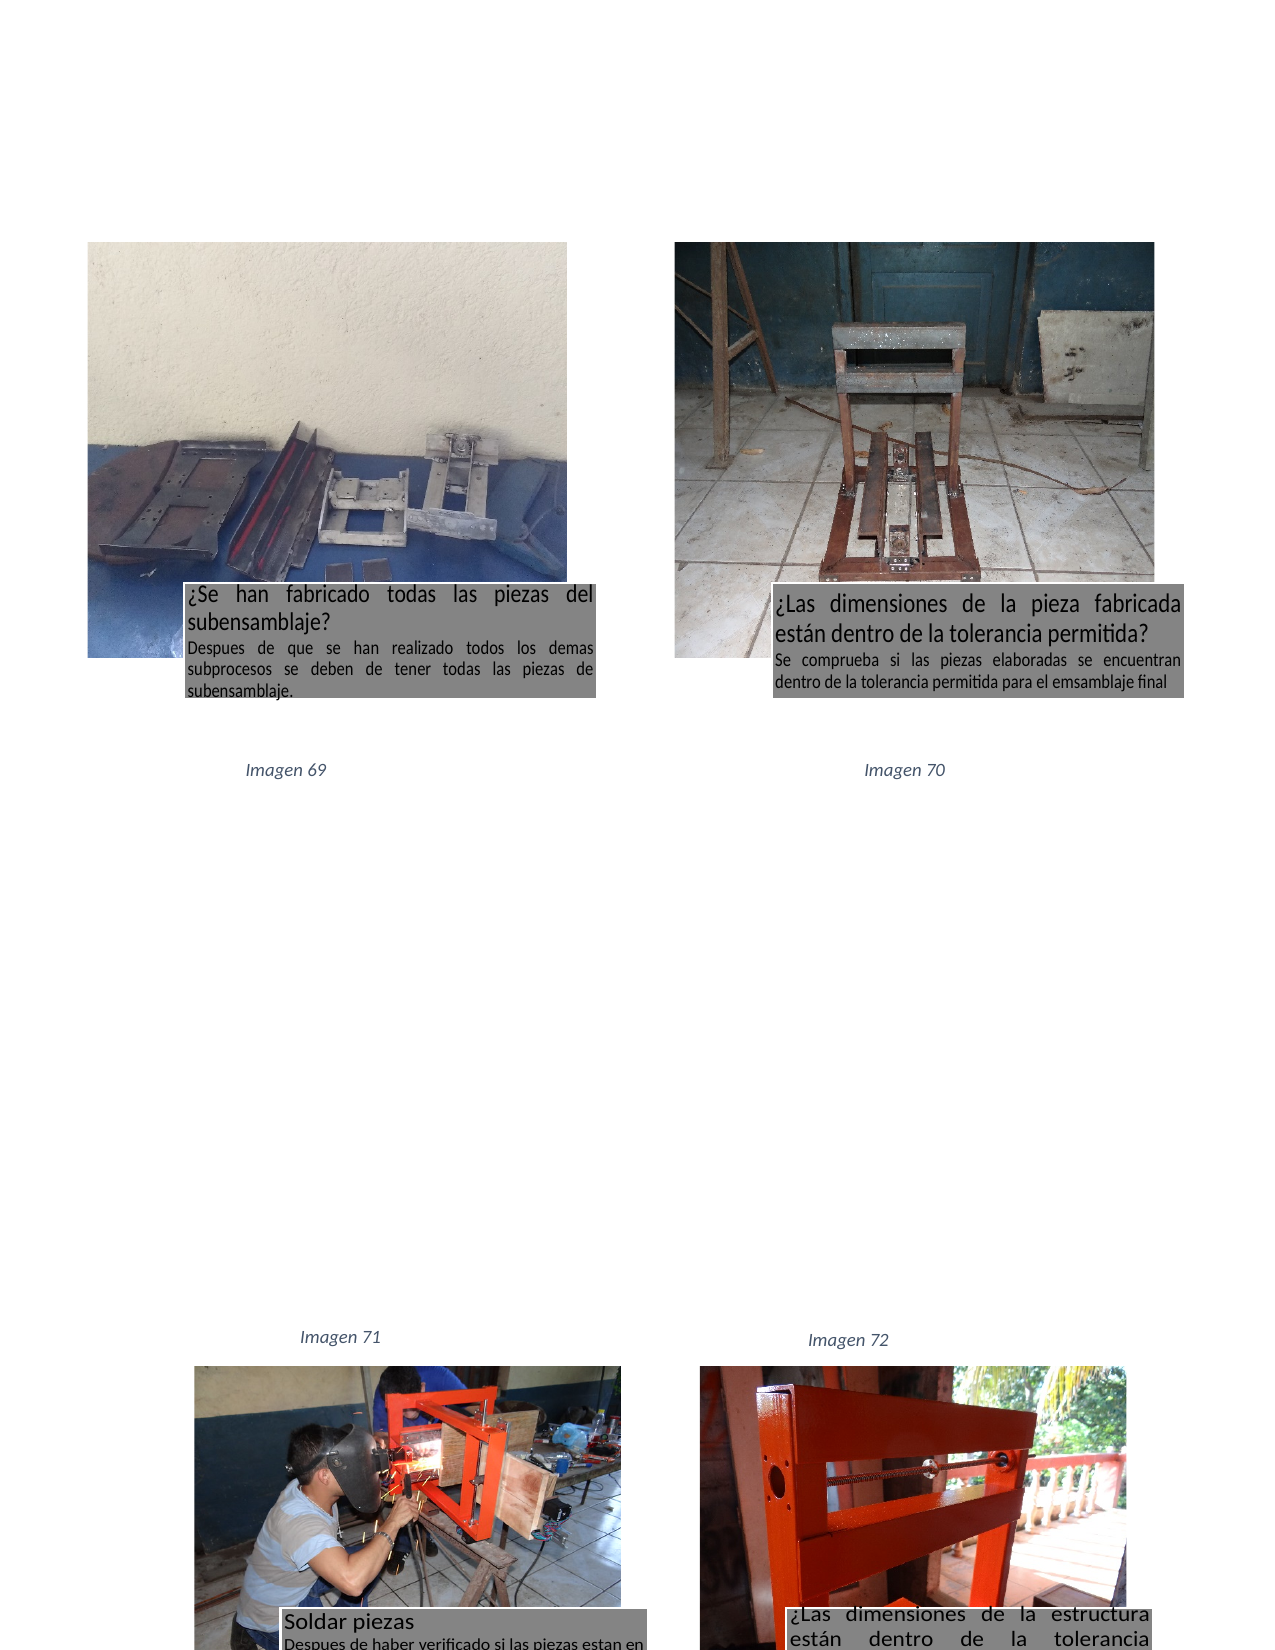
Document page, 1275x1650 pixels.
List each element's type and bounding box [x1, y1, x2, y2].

picture [87, 242, 567, 658]
picture [699, 1366, 1127, 1650]
picture [674, 242, 1155, 658]
picture [194, 1366, 621, 1650]
